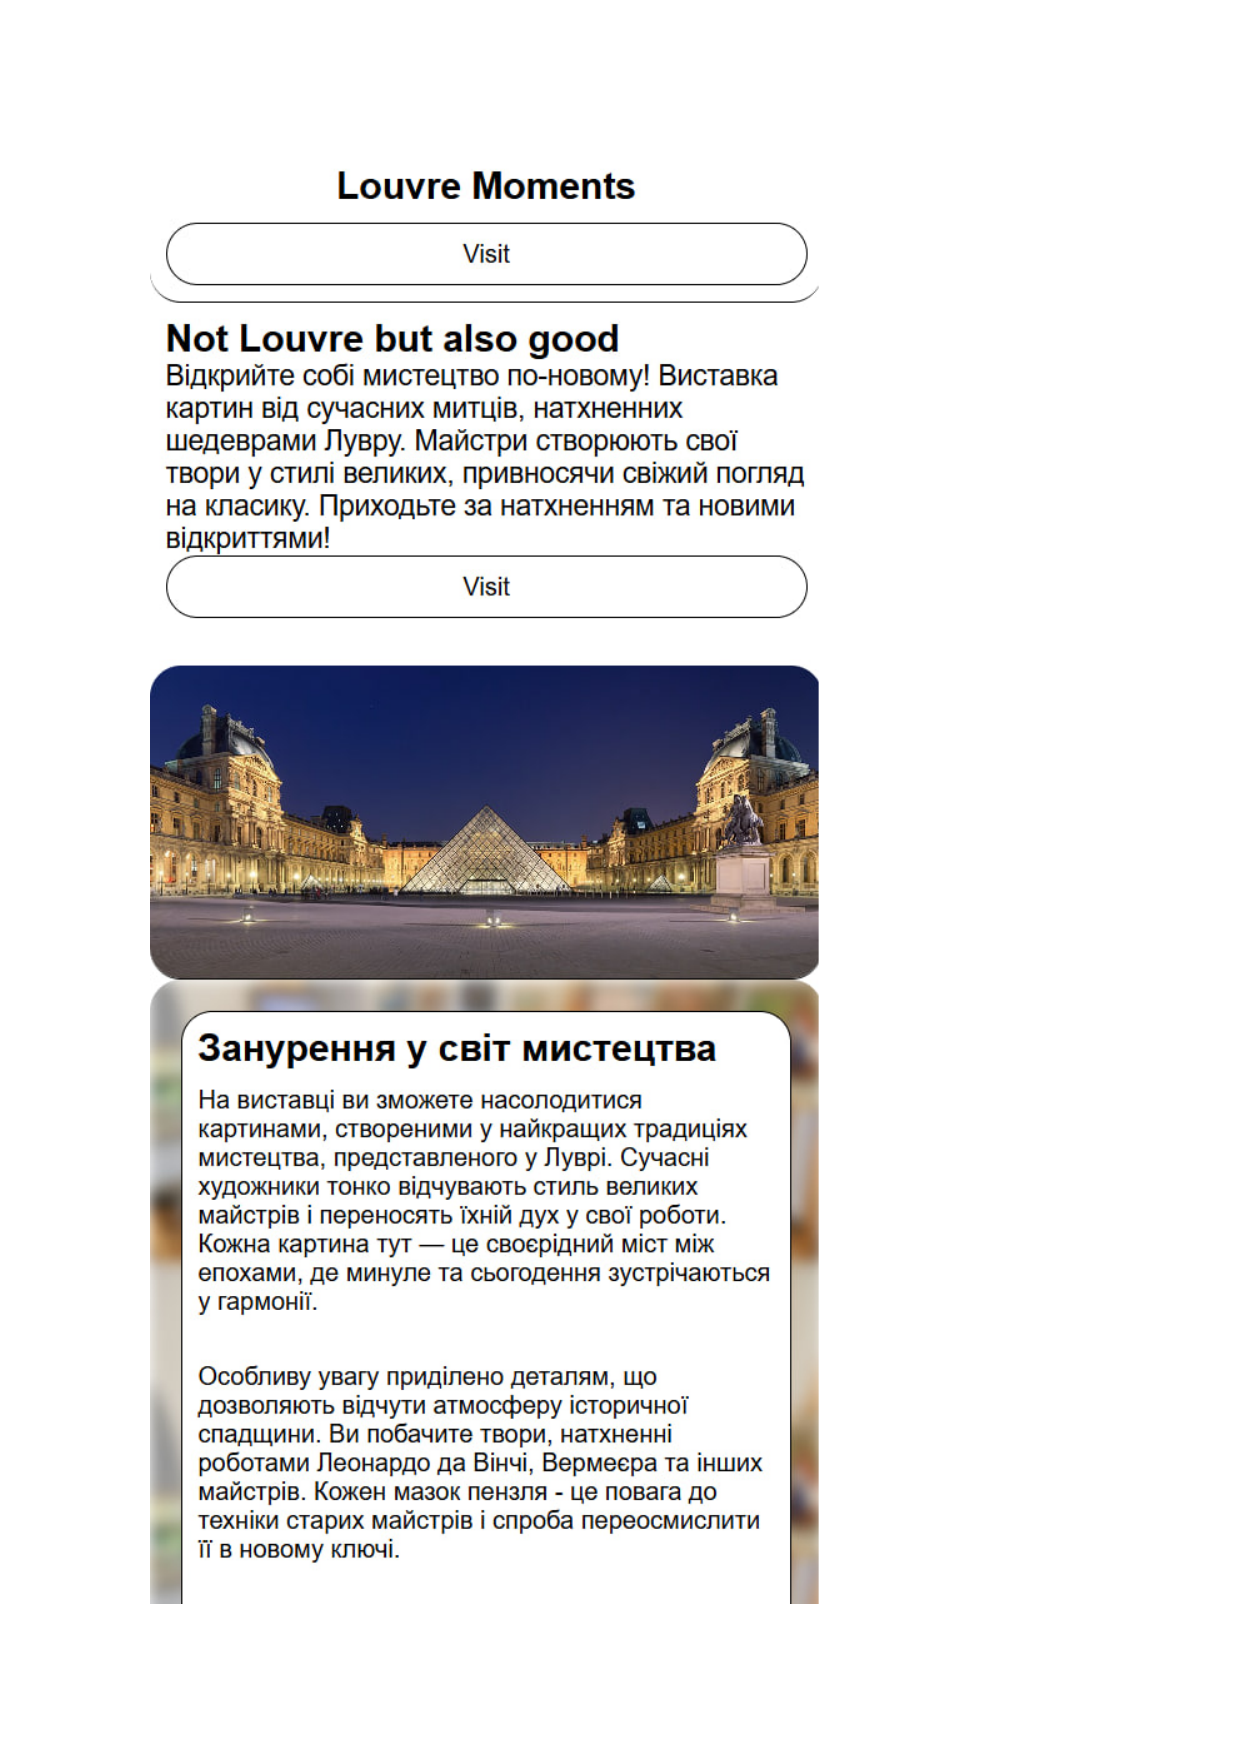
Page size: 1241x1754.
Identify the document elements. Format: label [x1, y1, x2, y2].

picture [150, 150, 819, 1604]
